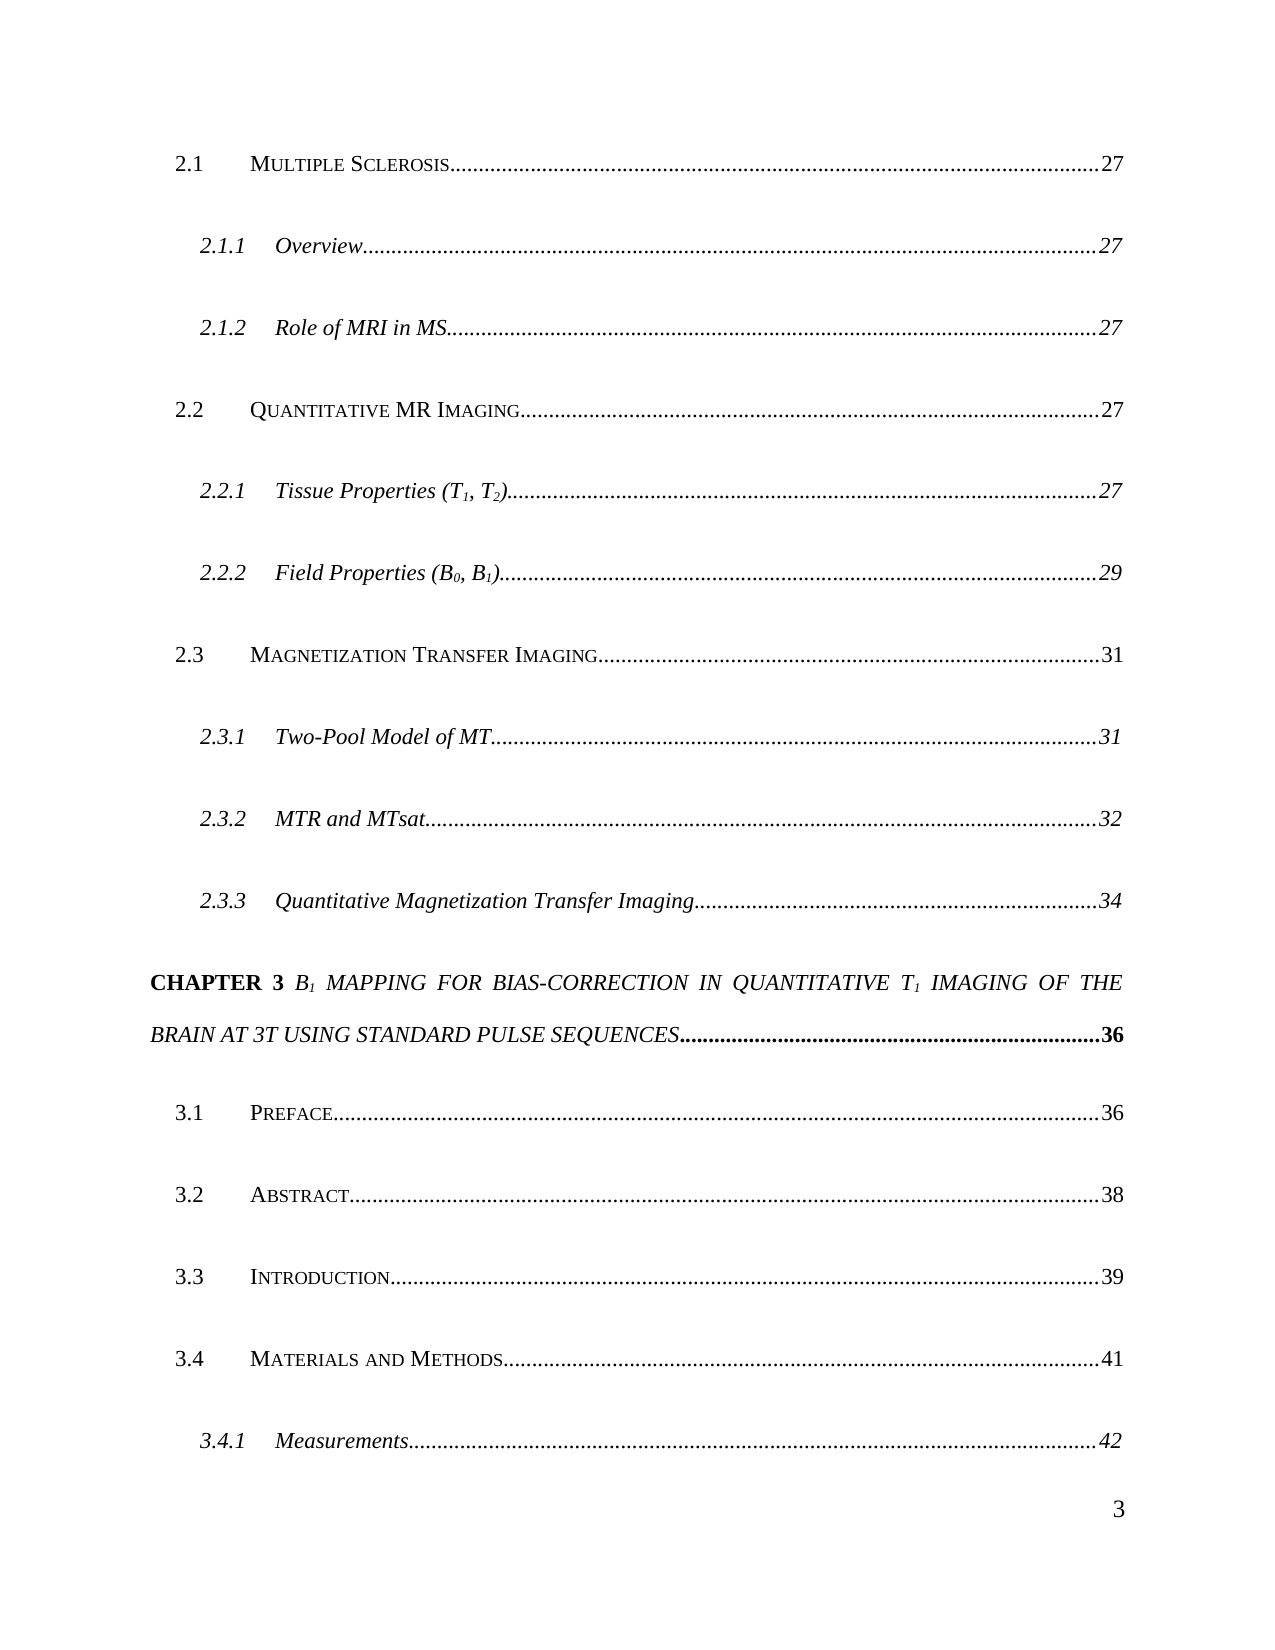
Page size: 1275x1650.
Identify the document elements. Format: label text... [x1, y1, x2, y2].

text 2.1.2 Role of MRI in MS 27 [200, 314, 1125, 340]
text 2.3.1 Two-Pool Model of MT 31 [200, 723, 1125, 749]
text 2.2.1 Tissue Properties (T1, T2) 27 [200, 477, 1125, 504]
text 3.4 Materials and Methods 41 [175, 1345, 1125, 1371]
text 3.3 Introduction 39 [175, 1263, 1125, 1289]
text 3.2 Abstract 38 [175, 1181, 1125, 1207]
text 2.3.2 MTR and MTsat 32 [200, 805, 1125, 831]
text 2.2.2 Field Properties (B0, B1) 29 [200, 559, 1125, 586]
text 2.2 Quantitative MR Imaging 27 [175, 396, 1125, 422]
text 2.1.1 Overview 27 [200, 232, 1125, 258]
text 3.4.1 Measurements 42 [200, 1427, 1125, 1453]
text 2.3 Magnetization Transfer Imaging 31 [175, 641, 1125, 668]
text 2.3.3 Quantitative Magnetization Transfer Imaging 34 [200, 887, 1125, 913]
text Chapter 3 B1 Mapping for Bias-Correction in Quantitative T1 Imaging of the Brain at 3T Using Standard Pulse Sequences 36 [150, 969, 1125, 1048]
text 3.1 Preface 36 [175, 1099, 1125, 1126]
text 2.1 Multiple Sclerosis 27 [175, 150, 1125, 176]
